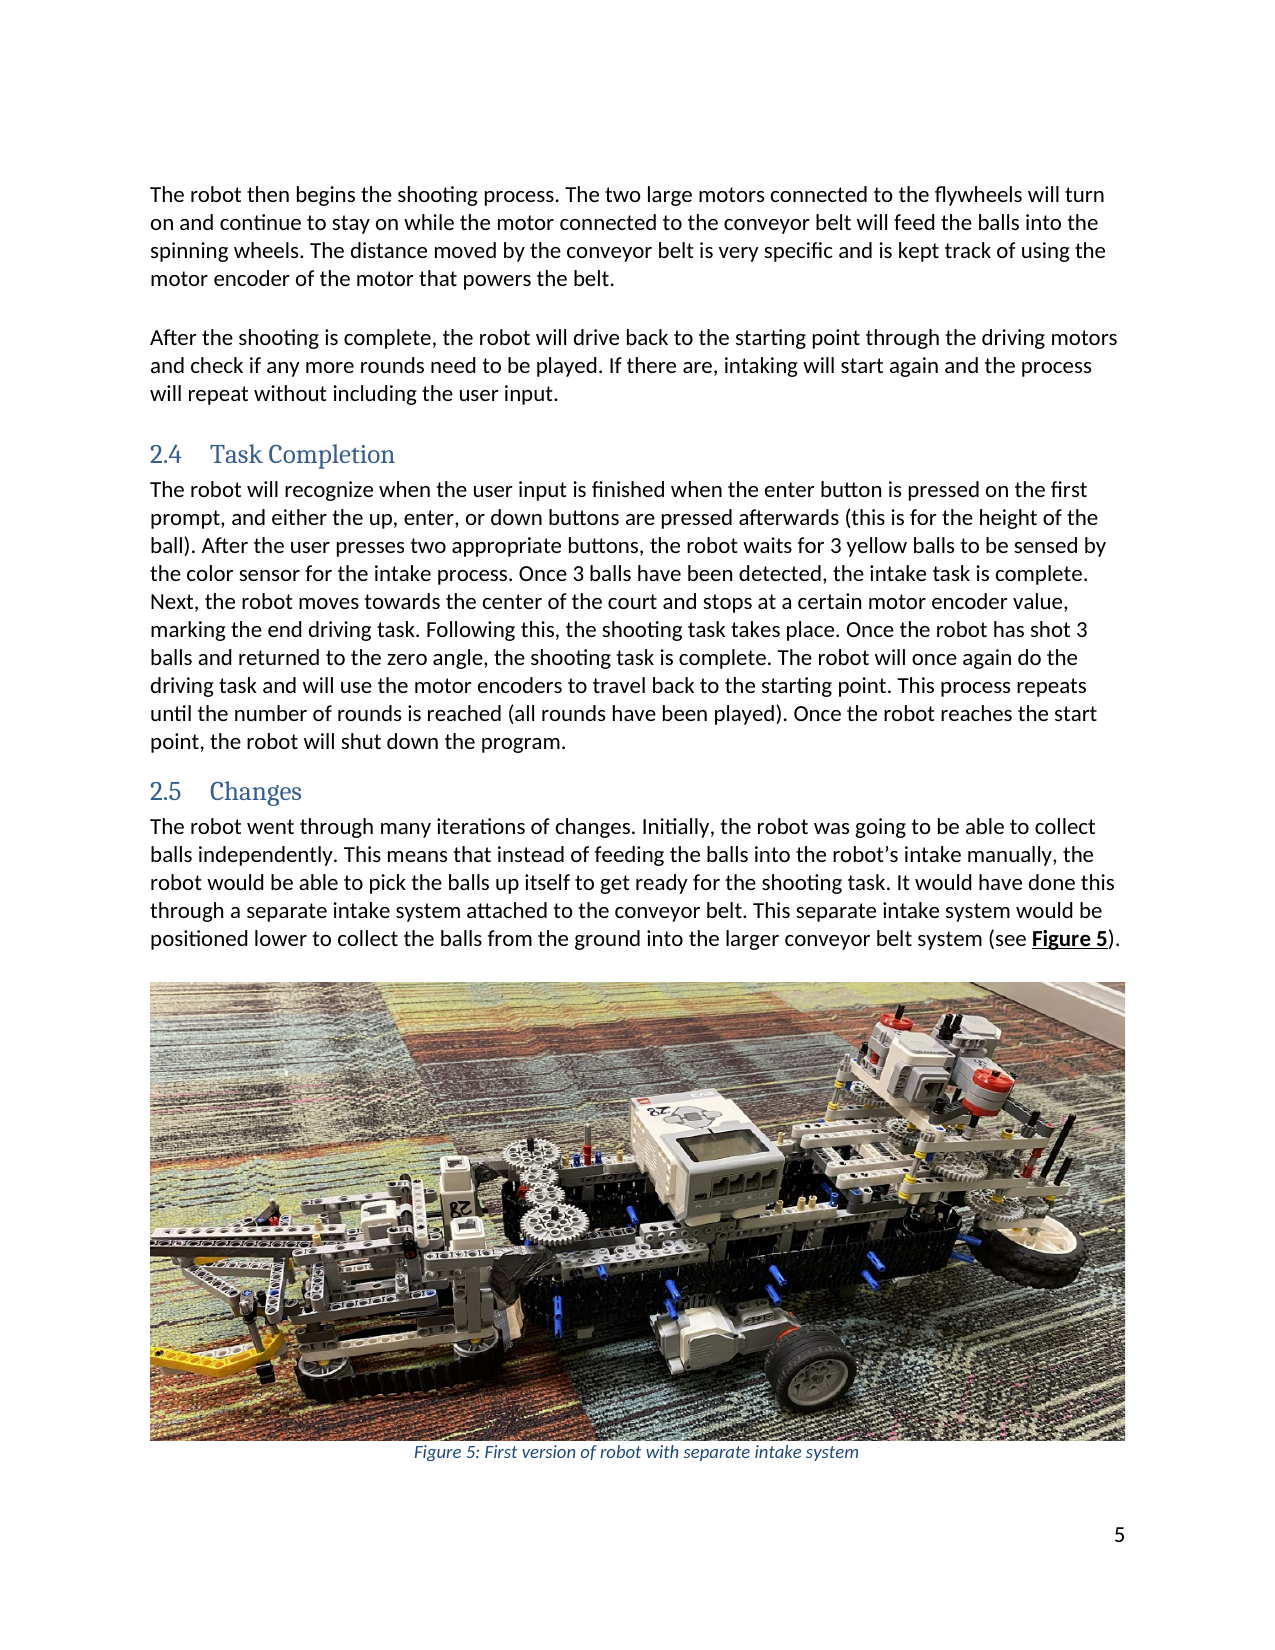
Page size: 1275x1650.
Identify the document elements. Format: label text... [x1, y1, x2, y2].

picture [150, 982, 1125, 1441]
subtitle Task Completion [150, 439, 1125, 471]
subtitle Changes [150, 776, 1125, 807]
text The robot will recognize when the user input is finished when the enter button is pressed on the first prompt, and either the up, enter, or down buttons are pressed afterwards (this is for the height of the ball). After the user presses two appropriate buttons, the robot waits for 3 yellow balls to be sensed by the color sensor for the intake process. Once 3 balls have been detected, the intake task is complete. Next, the robot moves towards the center of the court and stops at a certain motor encoder value, marking the end driving task. Following this, the shooting task takes place. Once the robot has shot 3 balls and returned to the zero angle, the shooting task is complete. The robot will once again do the driving task and will use the motor encoders to travel back to the starting point. This process repeats until the number of rounds is reached (all rounds have been played). Once the robot reaches the start point, the robot will shut down the program. [150, 475, 1125, 755]
text The robot went through many iterations of changes. Initially, the robot was going to be able to collect balls independently. This means that instead of feeding the balls into the robot’s intake manually, the robot would be able to pick the balls up itself to get ready for the shooting task. It would have done this through a separate intake system attached to the conveyor belt. This separate intake system would be positioned lower to collect the balls from the ground into the larger conveyor belt system (see Figure 5). [150, 812, 1125, 952]
text The robot then begins the shooting process. The two large motors connected to the flywheels will turn on and continue to stay on while the motor connected to the conveyor belt will feed the balls into the spinning wheels. The distance moved by the conveyor belt is very specific and is kept track of using the motor encoder of the motor that powers the belt. [150, 181, 1125, 293]
text After the shooting is complete, the robot will drive back to the starting point through the driving motors and check if any more rounds need to be played. If there are, intaking will start again and the process will repeat without including the user input. [150, 323, 1125, 407]
